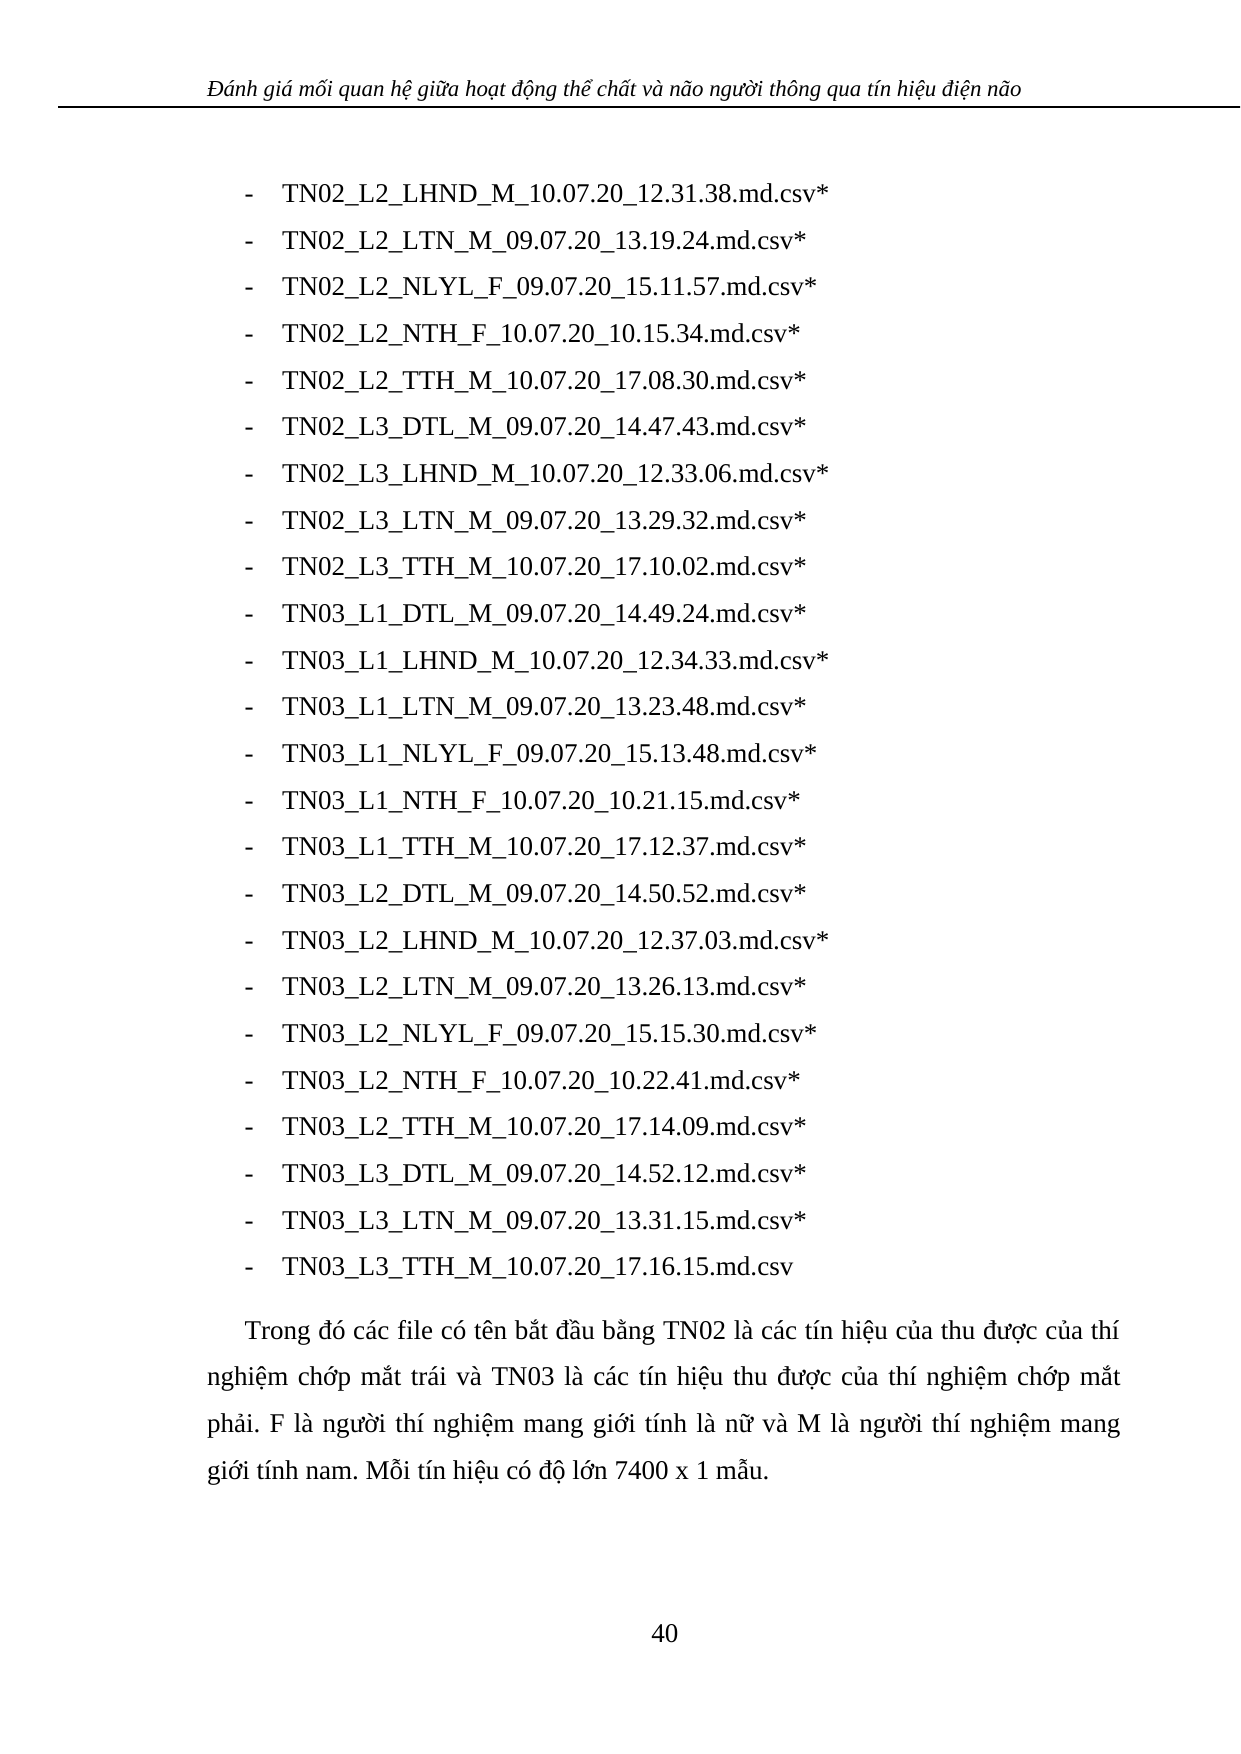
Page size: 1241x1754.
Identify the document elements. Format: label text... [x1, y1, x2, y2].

list TN03_L2_LHND_M_10.07.20_12.37.03.md.csv* [244, 924, 1122, 955]
list TN03_L3_DTL_M_09.07.20_14.52.12.md.csv* [244, 1157, 1122, 1188]
list TN03_L2_NTH_F_10.07.20_10.22.41.md.csv* [244, 1064, 1122, 1095]
list TN03_L3_TTH_M_10.07.20_17.16.15.md.csv [244, 1251, 1122, 1282]
list TN03_L2_DTL_M_09.07.20_14.50.52.md.csv* [244, 877, 1122, 908]
list TN02_L3_TTH_M_10.07.20_17.10.02.md.csv* [244, 551, 1122, 582]
list TN02_L3_LTN_M_09.07.20_13.29.32.md.csv* [244, 504, 1122, 535]
list TN03_L1_TTH_M_10.07.20_17.12.37.md.csv* [244, 831, 1122, 862]
list TN02_L2_TTH_M_10.07.20_17.08.30.md.csv* [244, 364, 1122, 395]
list TN03_L2_NLYL_F_09.07.20_15.15.30.md.csv* [244, 1017, 1122, 1048]
list TN02_L3_LHND_M_10.07.20_12.33.06.md.csv* [244, 457, 1122, 488]
list TN02_L3_DTL_M_09.07.20_14.47.43.md.csv* [244, 411, 1122, 442]
list TN03_L2_TTH_M_10.07.20_17.14.09.md.csv* [244, 1111, 1122, 1142]
list TN03_L1_NTH_F_10.07.20_10.21.15.md.csv* [244, 784, 1122, 815]
list TN02_L2_NTH_F_10.07.20_10.15.34.md.csv* [244, 317, 1122, 348]
list TN03_L2_LTN_M_09.07.20_13.26.13.md.csv* [244, 971, 1122, 1002]
list TN03_L1_LTN_M_09.07.20_13.23.48.md.csv* [244, 691, 1122, 722]
list TN03_L1_NLYL_F_09.07.20_15.13.48.md.csv* [244, 737, 1122, 768]
list TN03_L1_DTL_M_09.07.20_14.49.24.md.csv* [244, 597, 1122, 628]
text Trong đó các file có tên bắt đầu bằng TN02 là các tín hiệu của thu được của thí nghiệm chớp mắt trái và TN03 là các tín hiệu thu được của thí nghiệm chớp mắt phải. F là người thí nghiệm mang giới tính là nữ và M là người thí nghiệm mang giới tính nam. Mỗi tín hiệu có độ lớn 7400 x 1 mẫu. [207, 1314, 1122, 1485]
list TN03_L3_LTN_M_09.07.20_13.31.15.md.csv* [244, 1204, 1122, 1235]
list TN03_L1_LHND_M_10.07.20_12.34.33.md.csv* [244, 644, 1122, 675]
list TN02_L2_NLYL_F_09.07.20_15.11.57.md.csv* [244, 271, 1122, 302]
list TN02_L2_LHND_M_10.07.20_12.31.38.md.csv* [244, 177, 1122, 208]
list TN02_L2_LTN_M_09.07.20_13.19.24.md.csv* [244, 224, 1122, 255]
